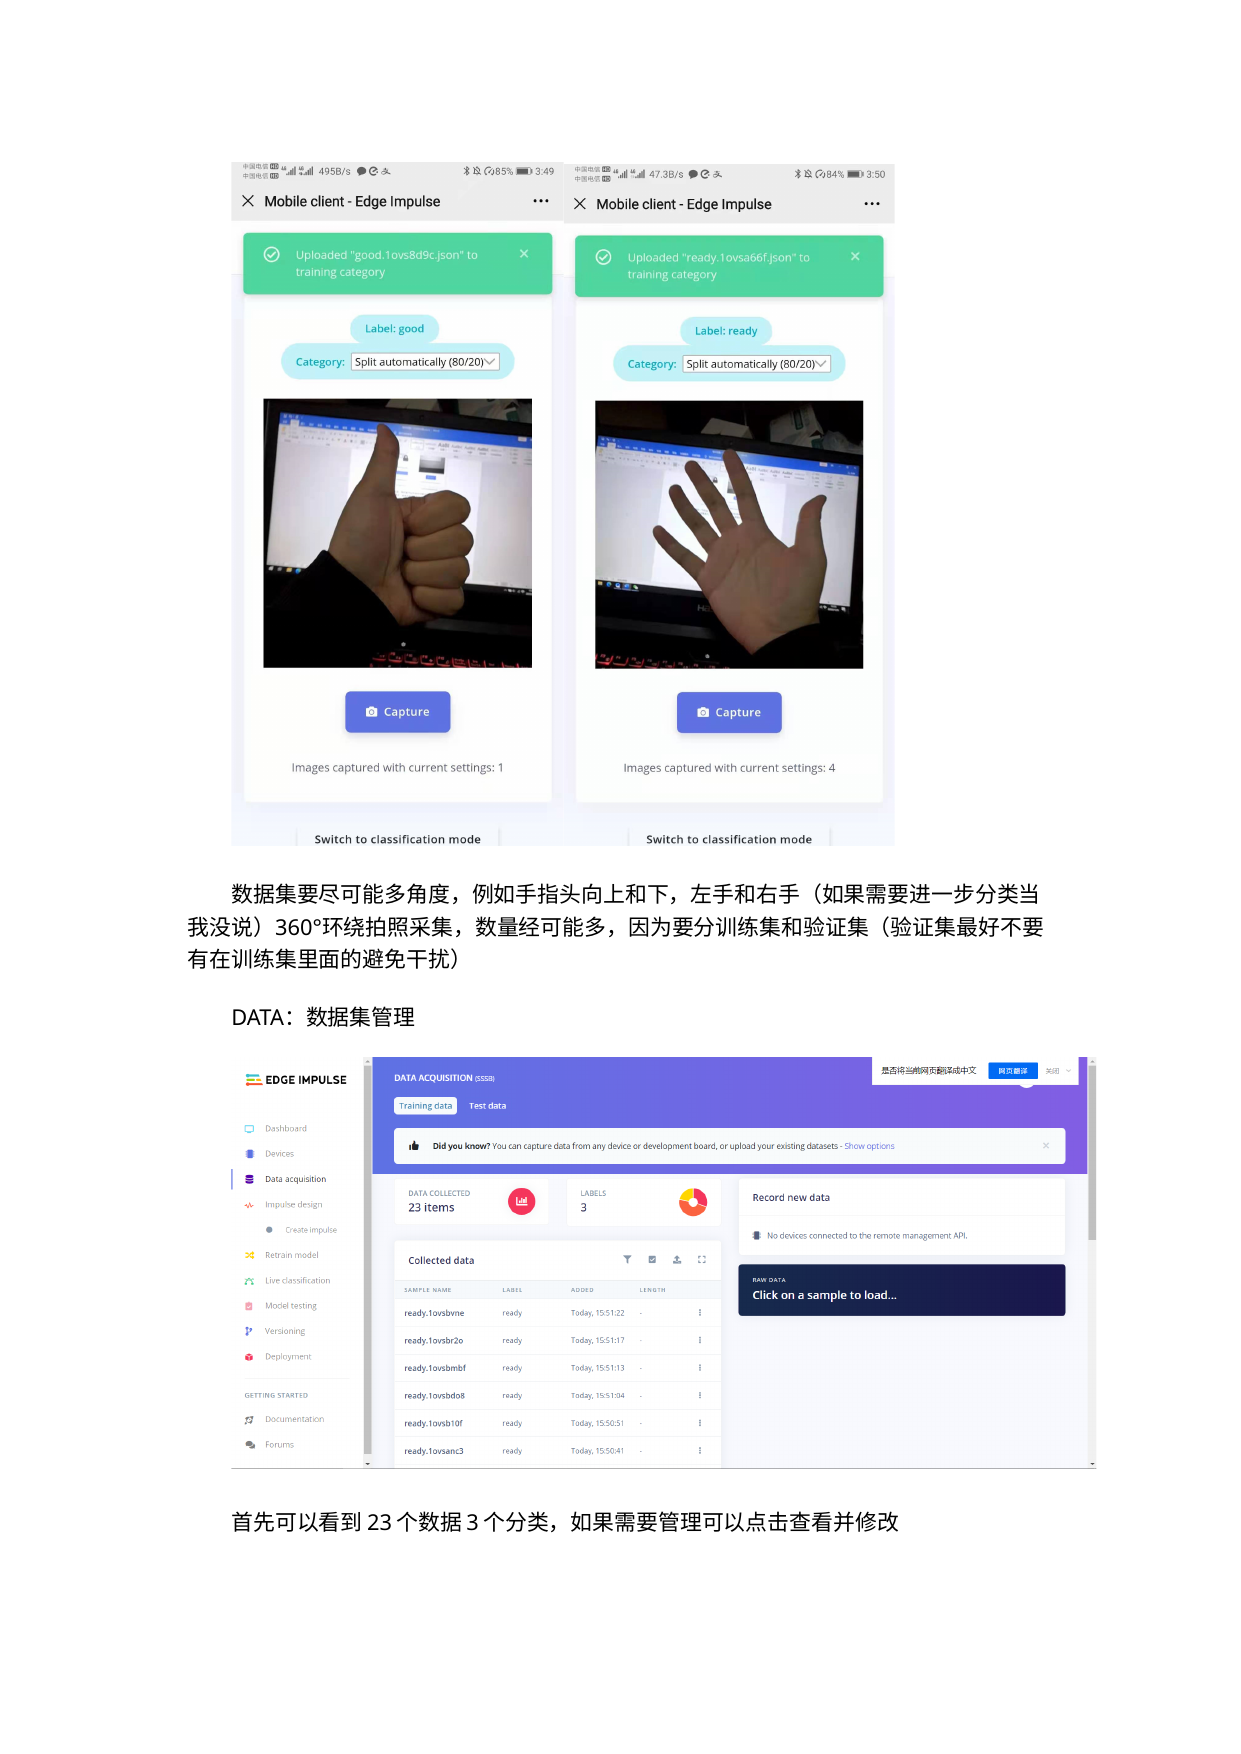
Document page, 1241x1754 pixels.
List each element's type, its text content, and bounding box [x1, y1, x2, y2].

picture [231, 1057, 1097, 1469]
text 数据集要尽可能多角度，例如手指头向上和下，左手和右手（如果需要进一步分类当我没说）360°环绕拍照采集，数量经可能多，因为要分训练集和验证集（验证集最好不要有在训练集里面的避免干扰） [187, 877, 1053, 974]
picture [231, 162, 895, 846]
text 首先可以看到23个数据3个分类，如果需要管理可以点击查看并修改 [187, 1504, 1053, 1537]
text DATA：数据集管理 [187, 999, 1053, 1032]
